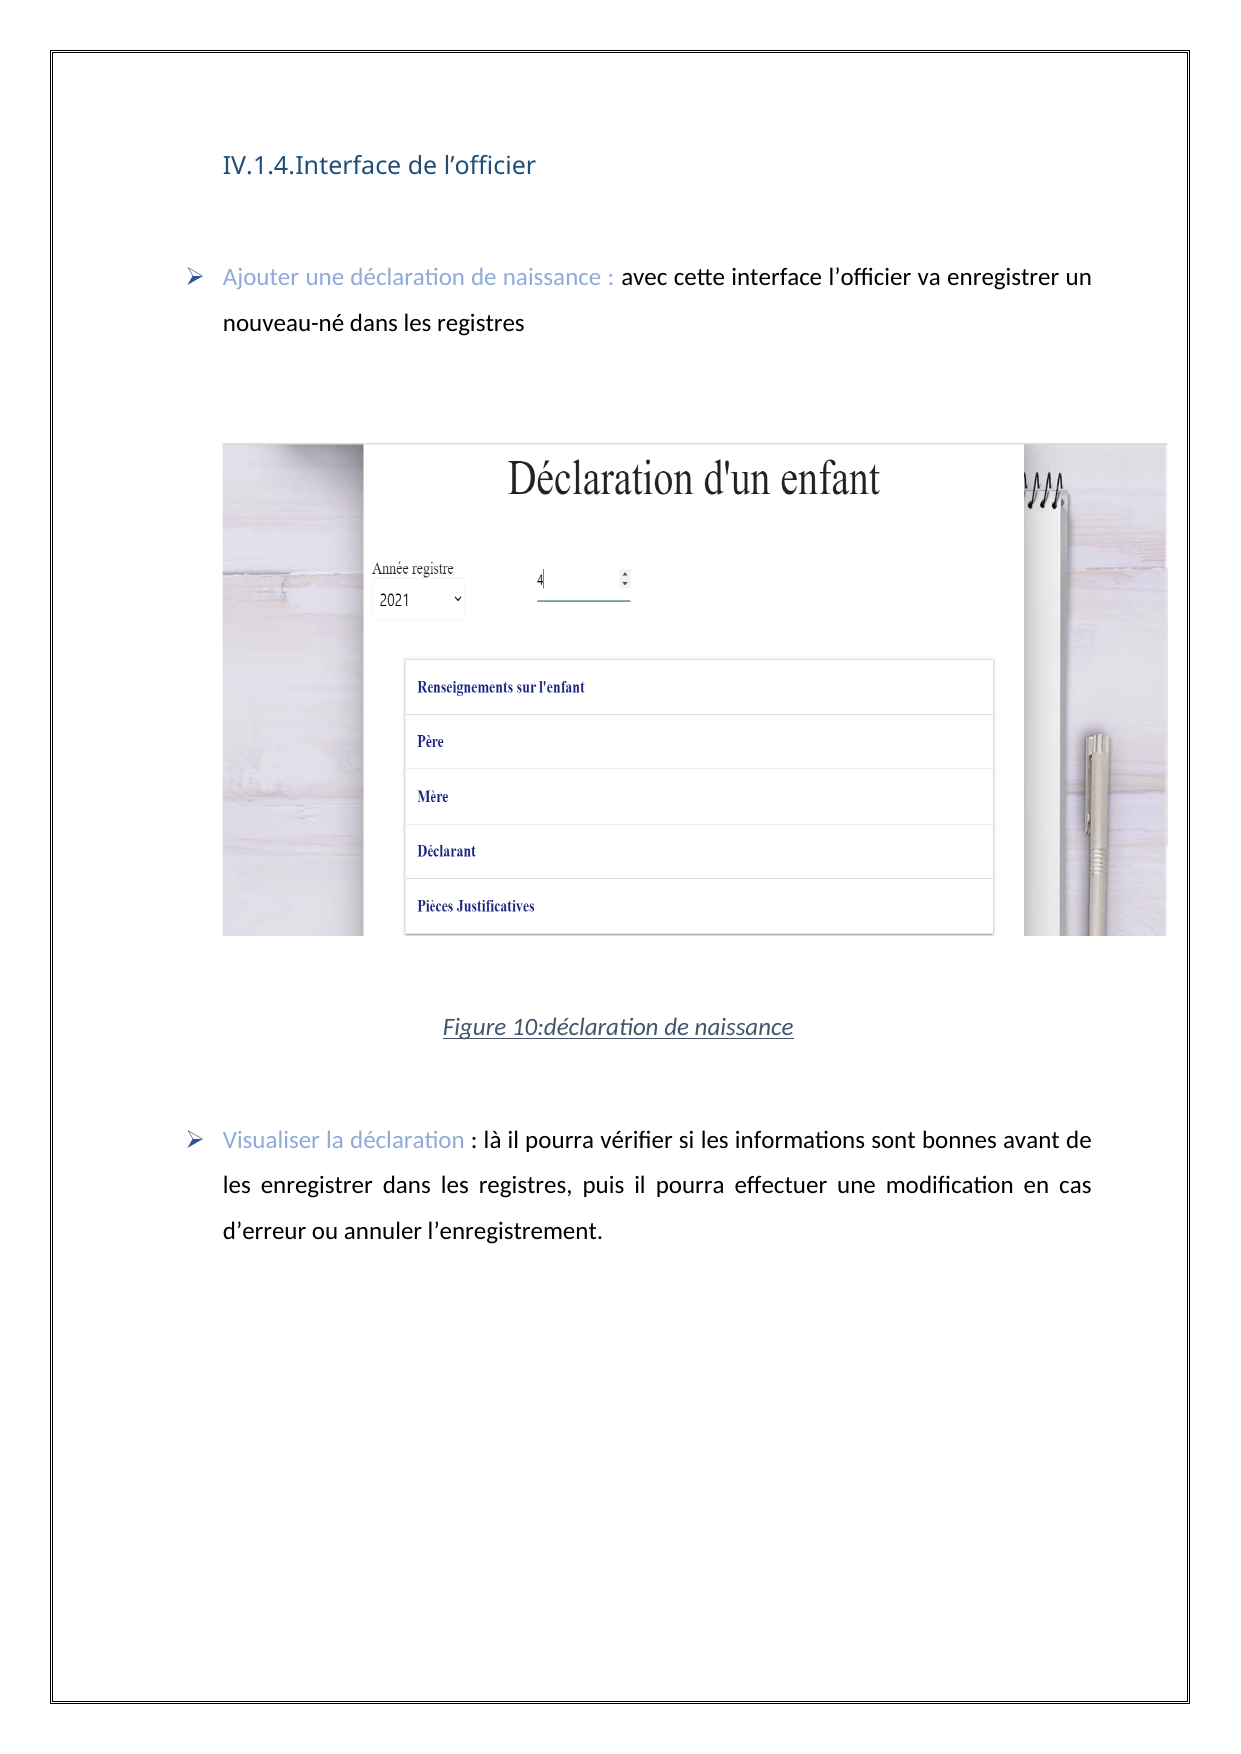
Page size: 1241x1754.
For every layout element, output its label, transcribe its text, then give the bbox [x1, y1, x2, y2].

picture [222, 443, 1168, 936]
list Visualiser la déclaration : là il pourra vérifier si les informations sont bonnes avant de les enregistrer dans les registres, puis il pourra effectuer une modification en cas d’erreur ou annuler l’enregistrement. [185, 1124, 1093, 1246]
list Ajouter une déclaration de naissance : avec cette interface l’officier va enregistrer un nouveau-né dans les registres [185, 261, 1093, 337]
text Figure 10:déclaration de naissance [369, 1012, 1093, 1042]
subtitle Interface de l’officier [223, 148, 1093, 182]
